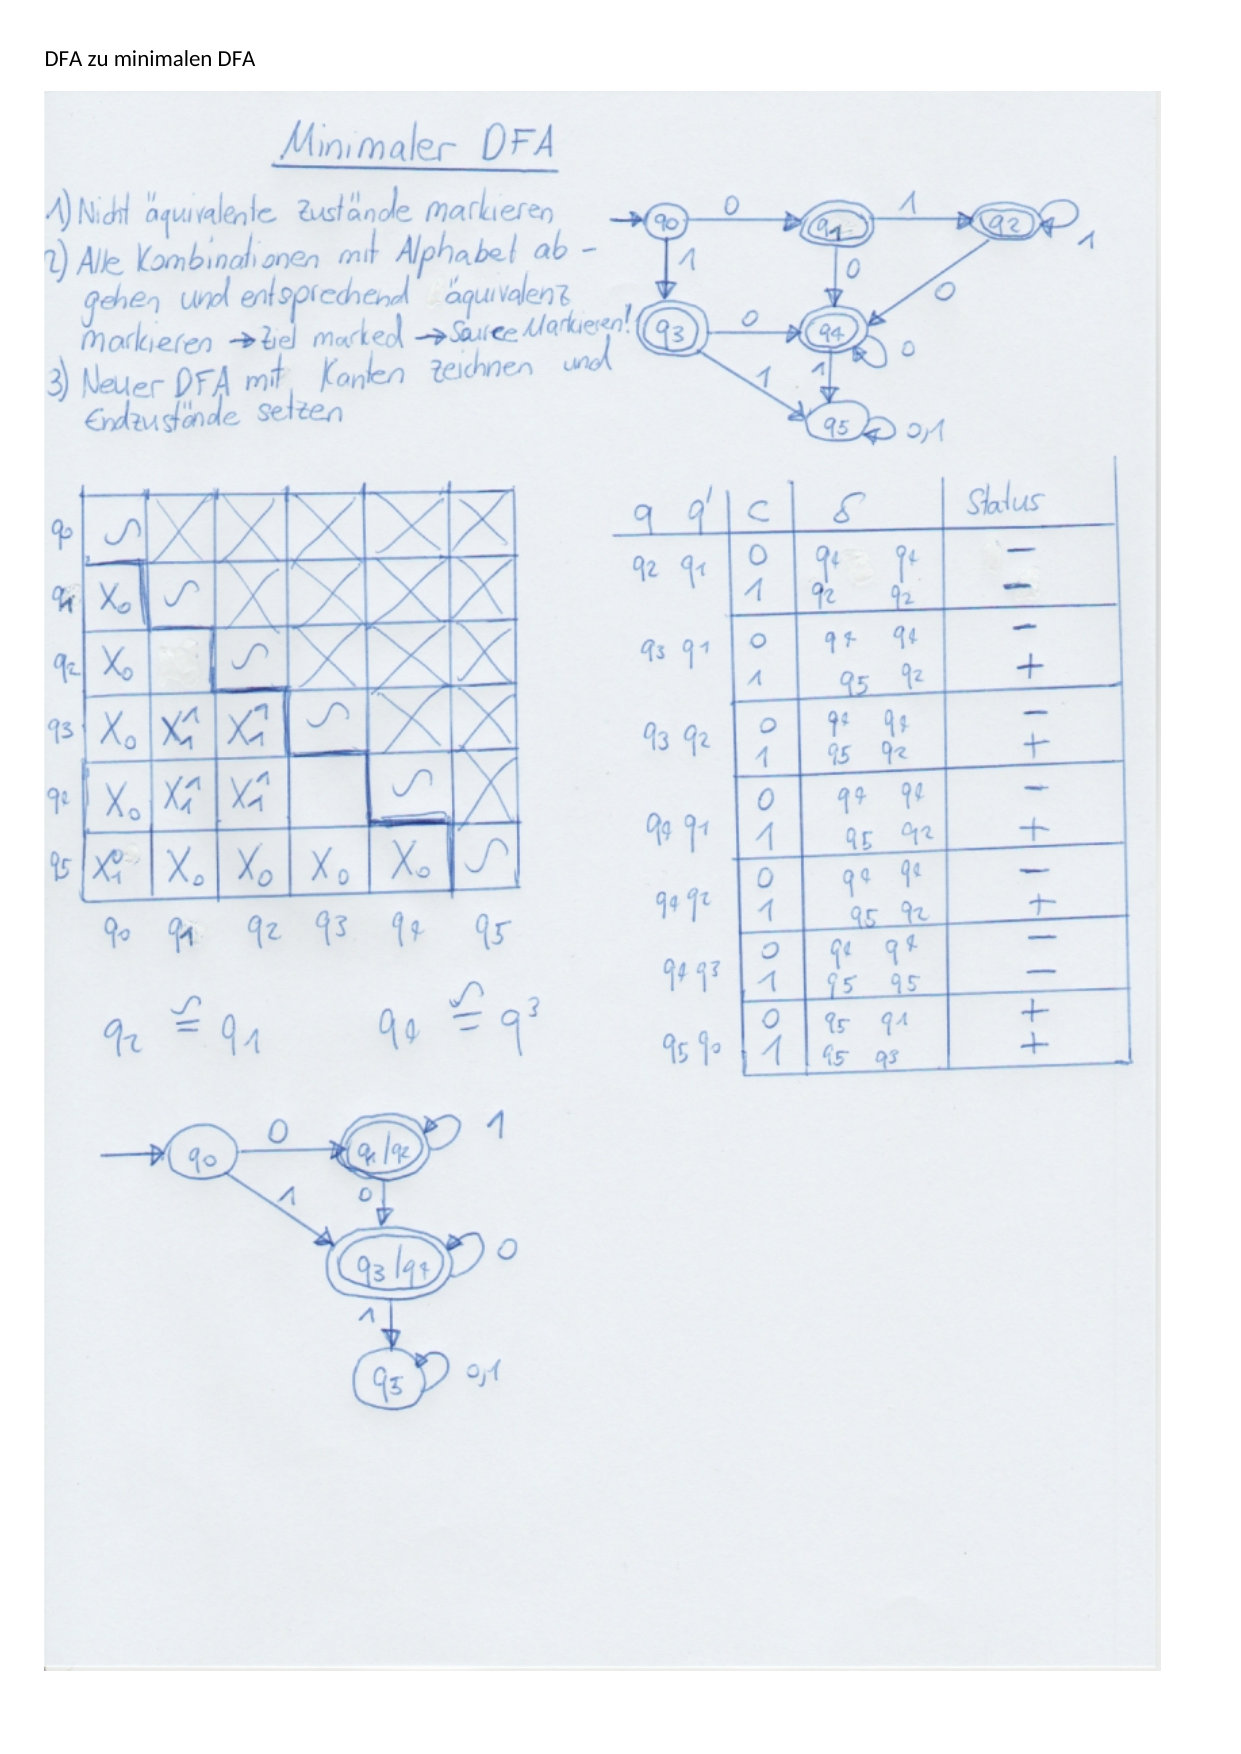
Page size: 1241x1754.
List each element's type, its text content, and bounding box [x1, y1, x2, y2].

picture [44, 91, 1161, 1671]
text DFA zu minimalen DFA [44, 44, 1211, 72]
